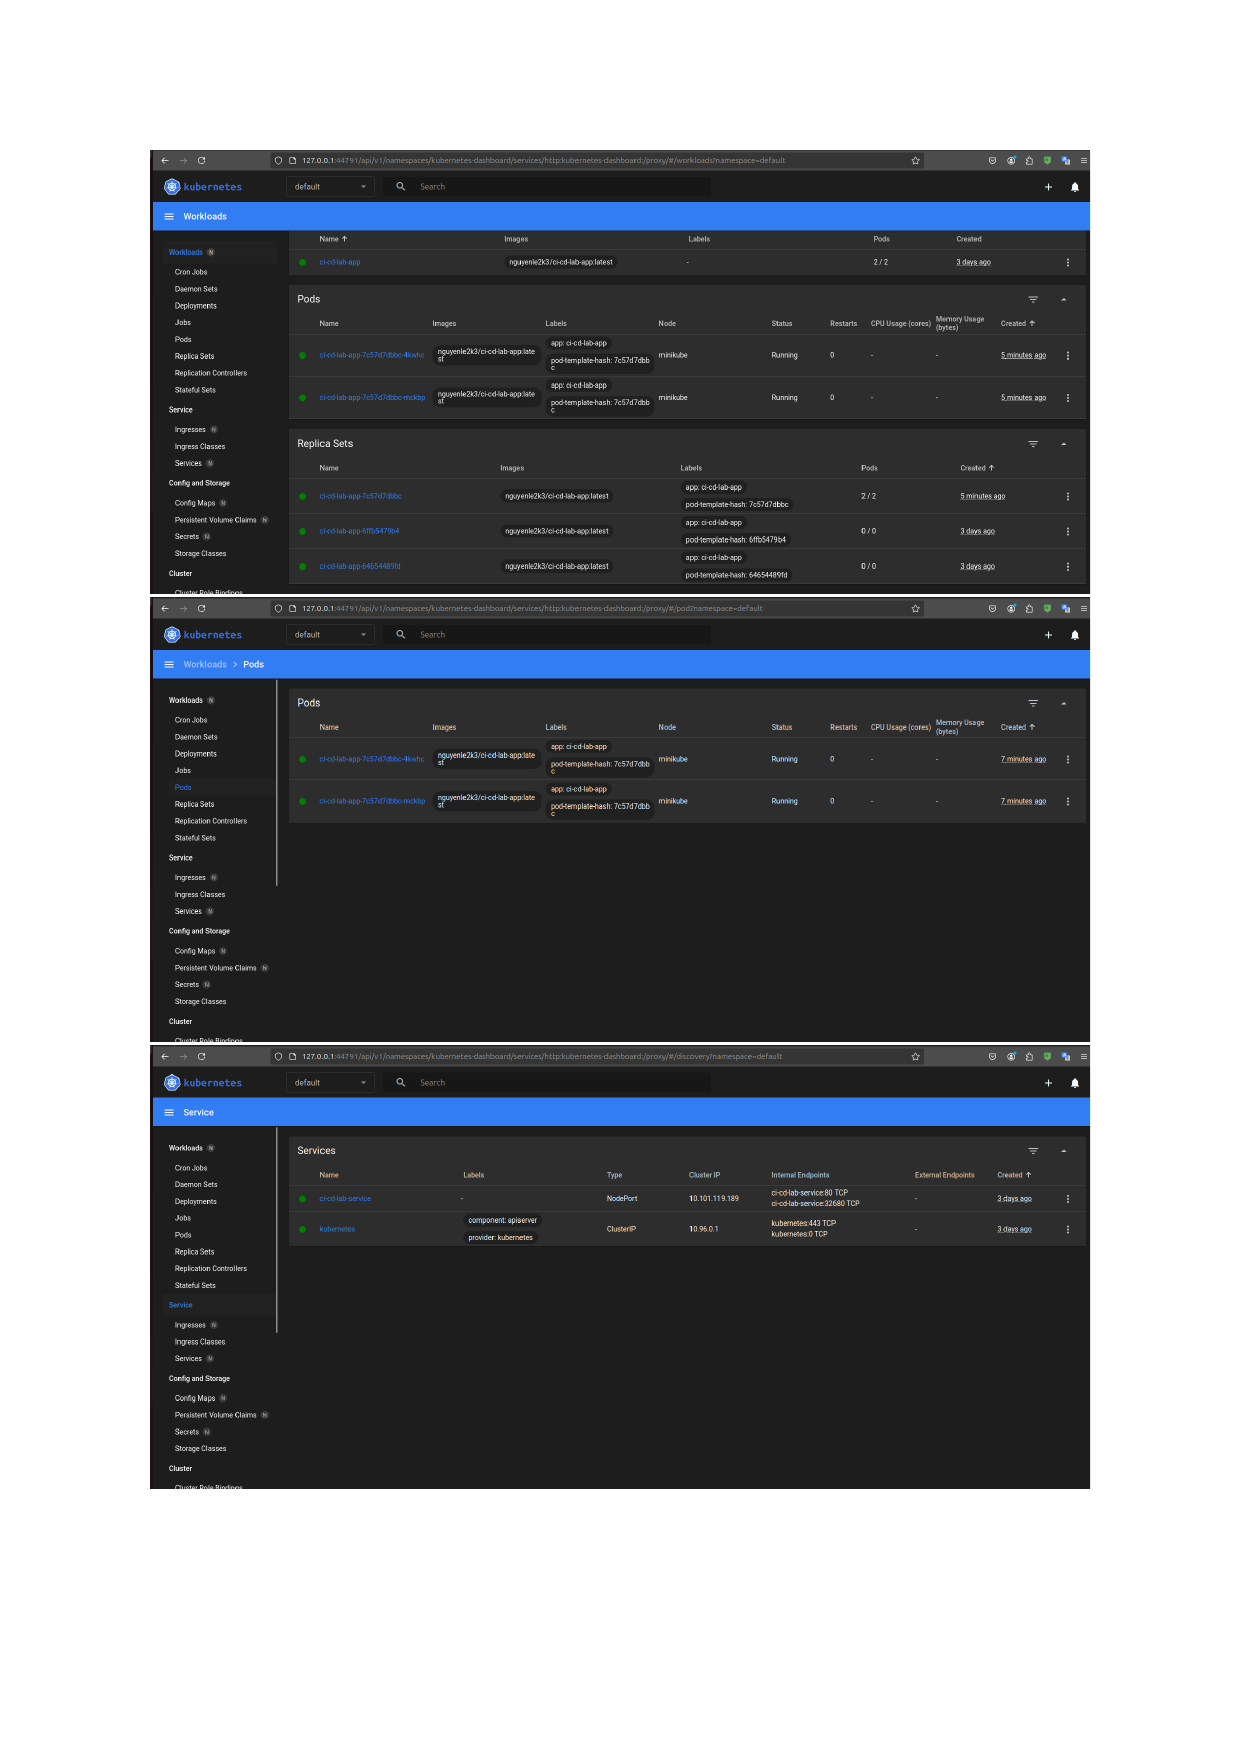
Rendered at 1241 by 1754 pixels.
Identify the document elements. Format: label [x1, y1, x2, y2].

picture [150, 1045, 1091, 1489]
picture [150, 597, 1091, 1042]
picture [150, 150, 1091, 594]
